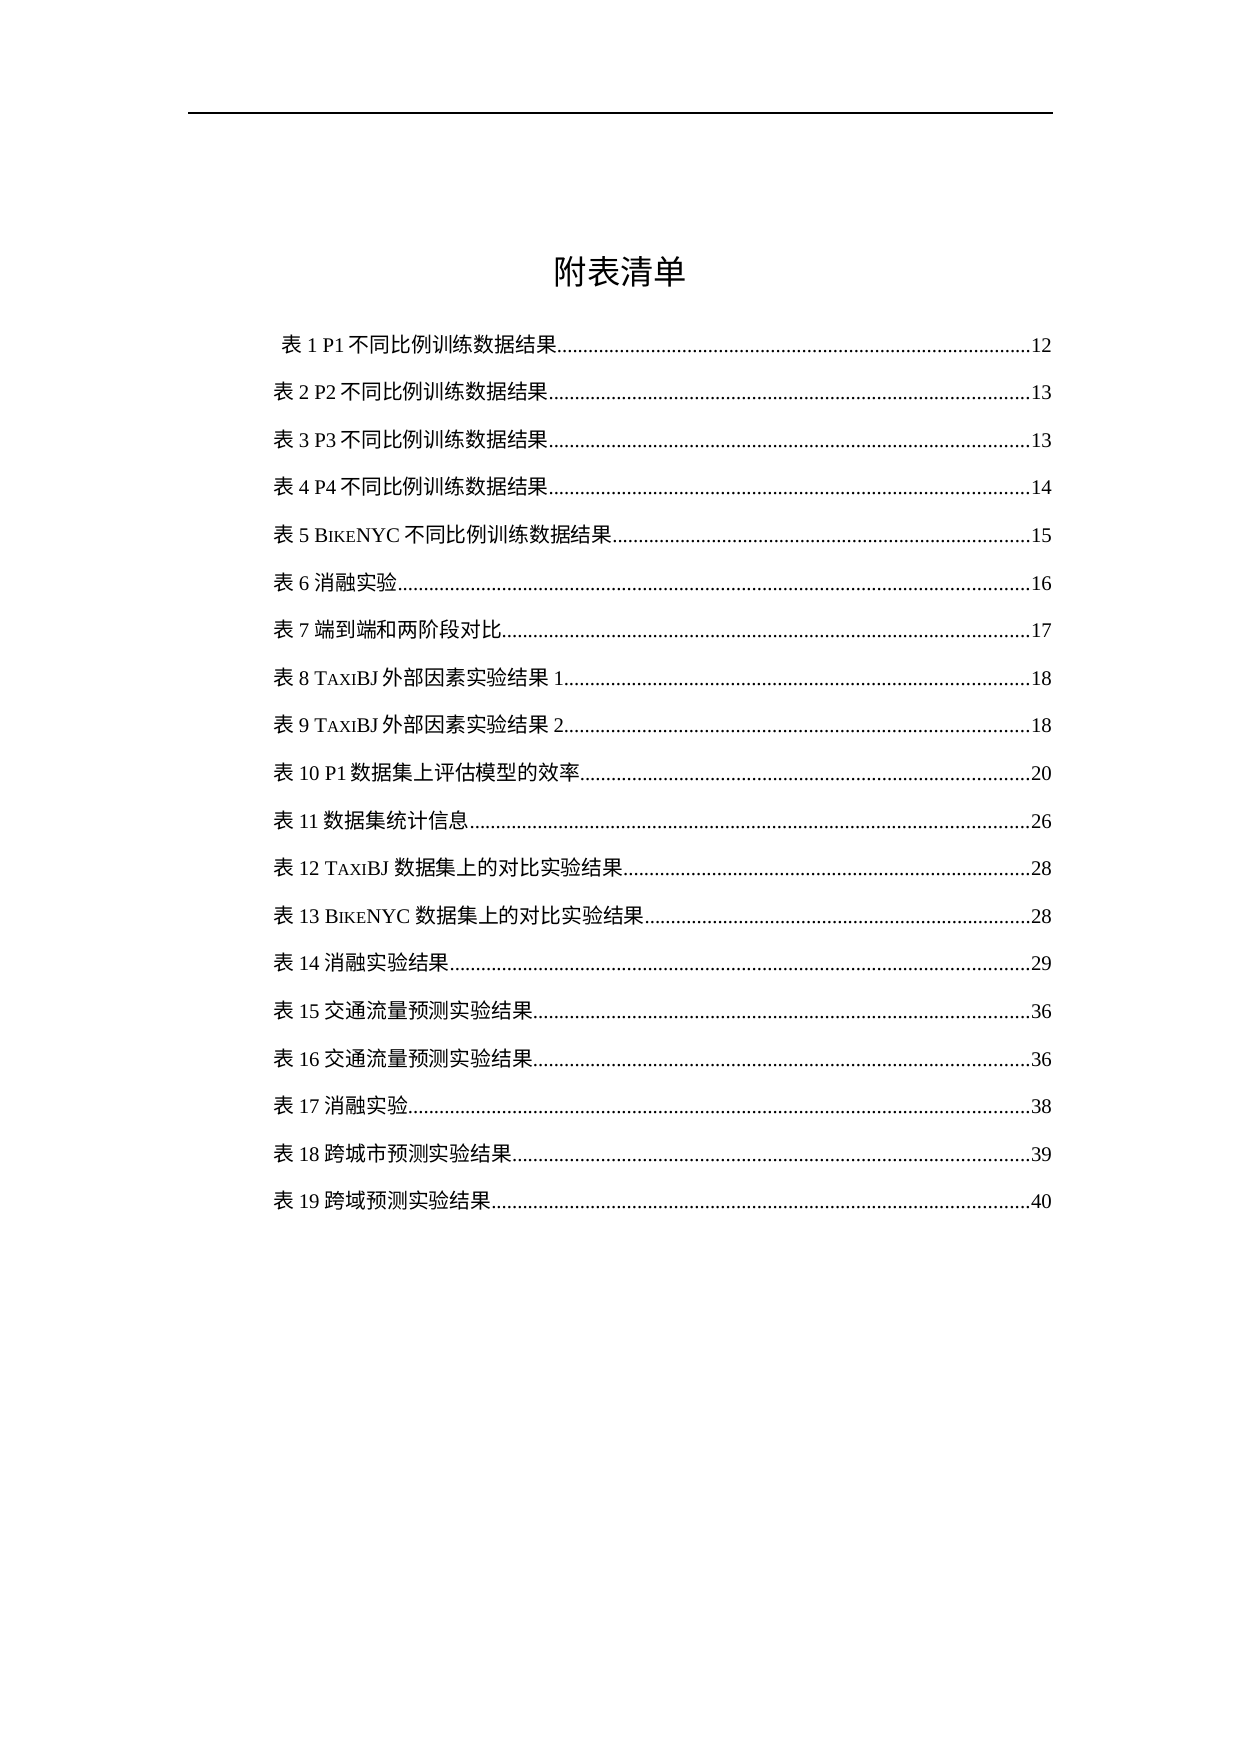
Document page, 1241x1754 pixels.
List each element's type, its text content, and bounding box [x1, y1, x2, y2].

text 表 1 P1不同比例训练数据结果 12 [231, 327, 1053, 359]
text 表 14 消融实验结果 29 [231, 946, 1053, 978]
text 表 5 BikeNYC不同比例训练数据结果 15 [231, 517, 1053, 549]
text 表 15 交通流量预测实验结果 36 [231, 993, 1053, 1026]
text 表 18 跨城市预测实验结果 39 [231, 1136, 1053, 1168]
text 表 16 交通流量预测实验结果 36 [231, 1041, 1053, 1073]
text 表 8 TaxiBJ外部因素实验结果1 18 [231, 660, 1053, 692]
text 表 6 消融实验 16 [231, 565, 1053, 597]
text 表 3 P3不同比例训练数据结果 13 [231, 422, 1053, 454]
text 表 12 TaxiBJ 数据集上的对比实验结果 28 [231, 850, 1053, 883]
text 表 11 数据集统计信息 26 [231, 803, 1053, 835]
text 附表清单 [187, 238, 1053, 303]
text 表 9 TaxiBJ外部因素实验结果2 18 [231, 707, 1053, 740]
text 表 10 P1数据集上评估模型的效率 20 [231, 755, 1053, 788]
text 表 2 P2不同比例训练数据结果 13 [231, 374, 1053, 407]
text 表 13 BikeNYC 数据集上的对比实验结果 28 [231, 898, 1053, 930]
text 表 4 P4不同比例训练数据结果 14 [231, 469, 1053, 502]
text 表 19 跨域预测实验结果 40 [231, 1183, 1053, 1216]
text 表 17 消融实验 38 [231, 1088, 1053, 1121]
text 表 7 端到端和两阶段对比 17 [231, 612, 1053, 645]
